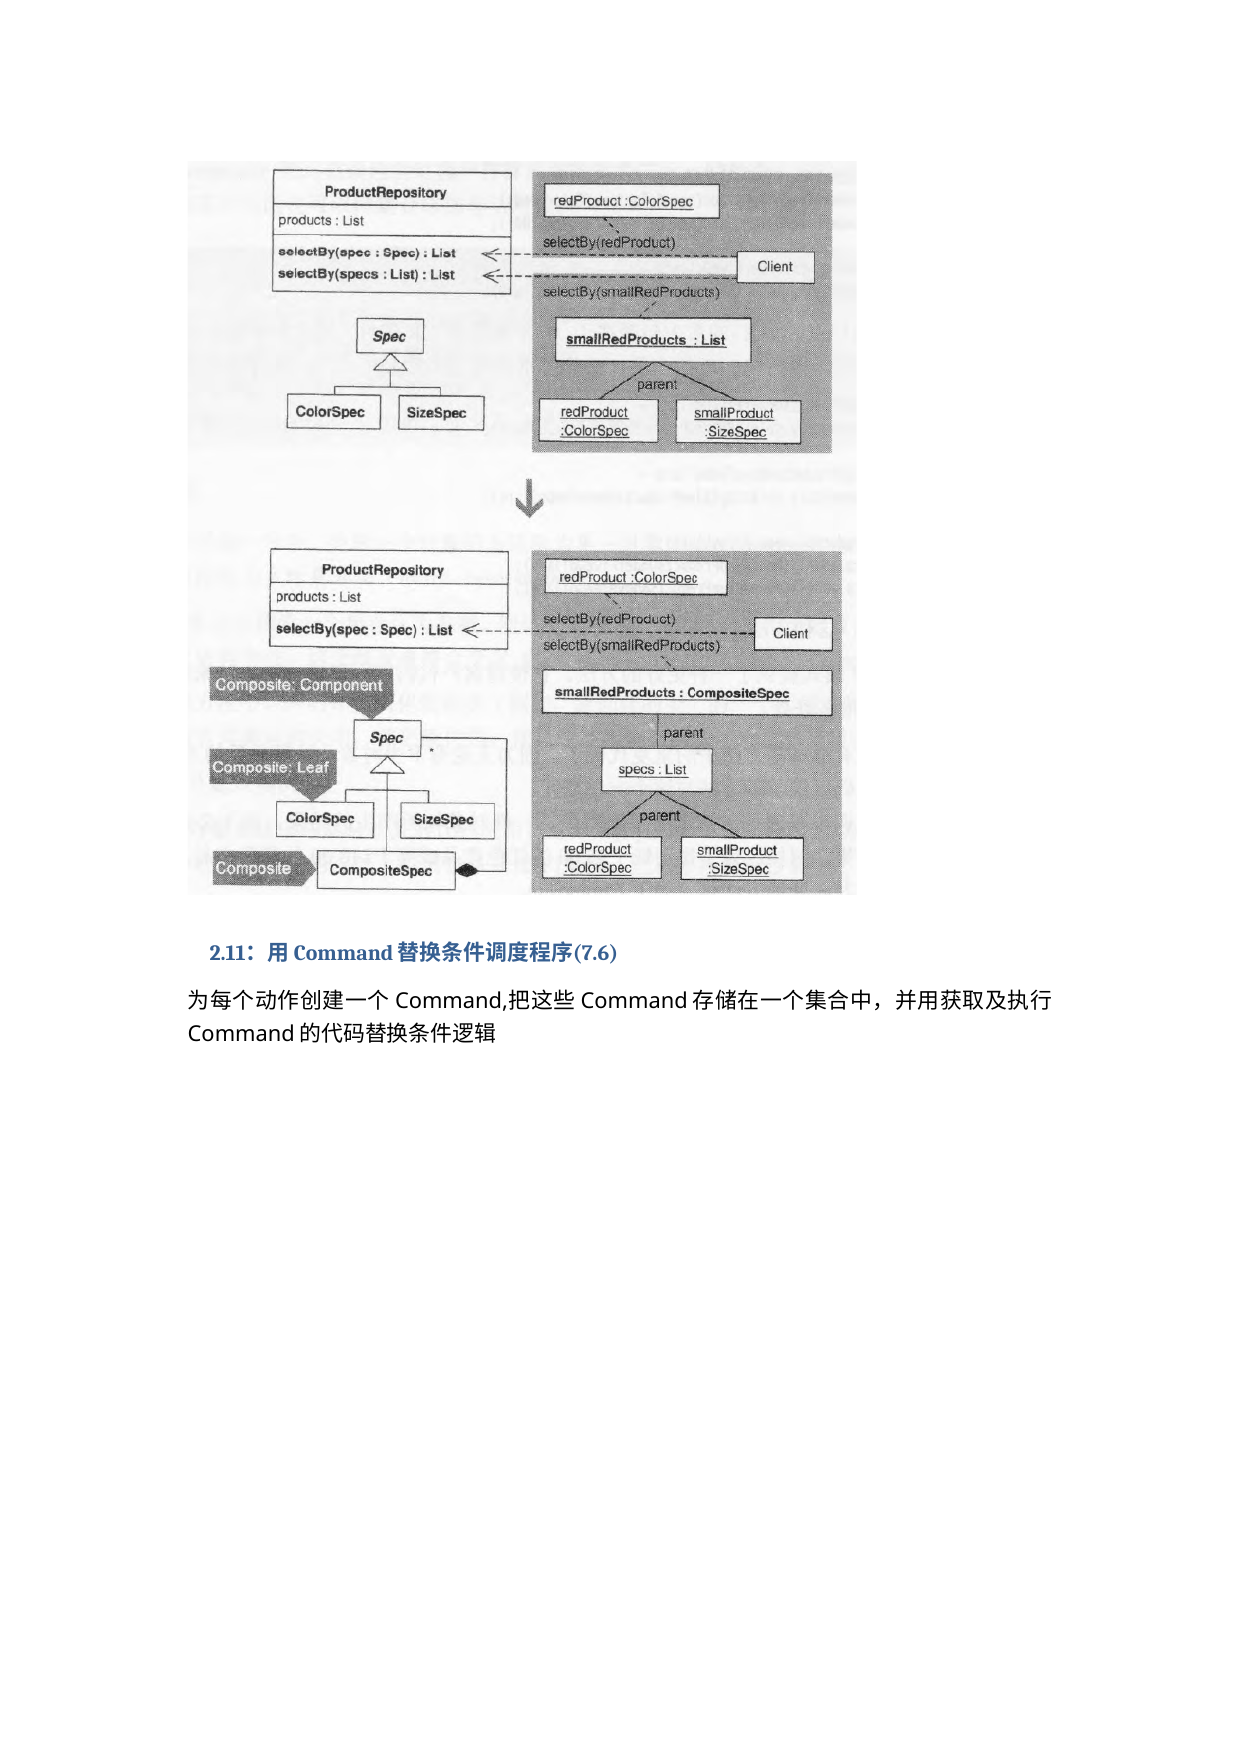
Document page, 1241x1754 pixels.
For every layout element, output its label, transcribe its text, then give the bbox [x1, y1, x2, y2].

text 为每个动作创建一个Command,把这些Command存储在一个集合中，并用获取及执行Command的代码替换条件逻辑 [187, 983, 1053, 1048]
picture [187, 161, 857, 895]
subtitle 2.11：用Command替换条件调度程序(7.6) [209, 934, 1031, 967]
